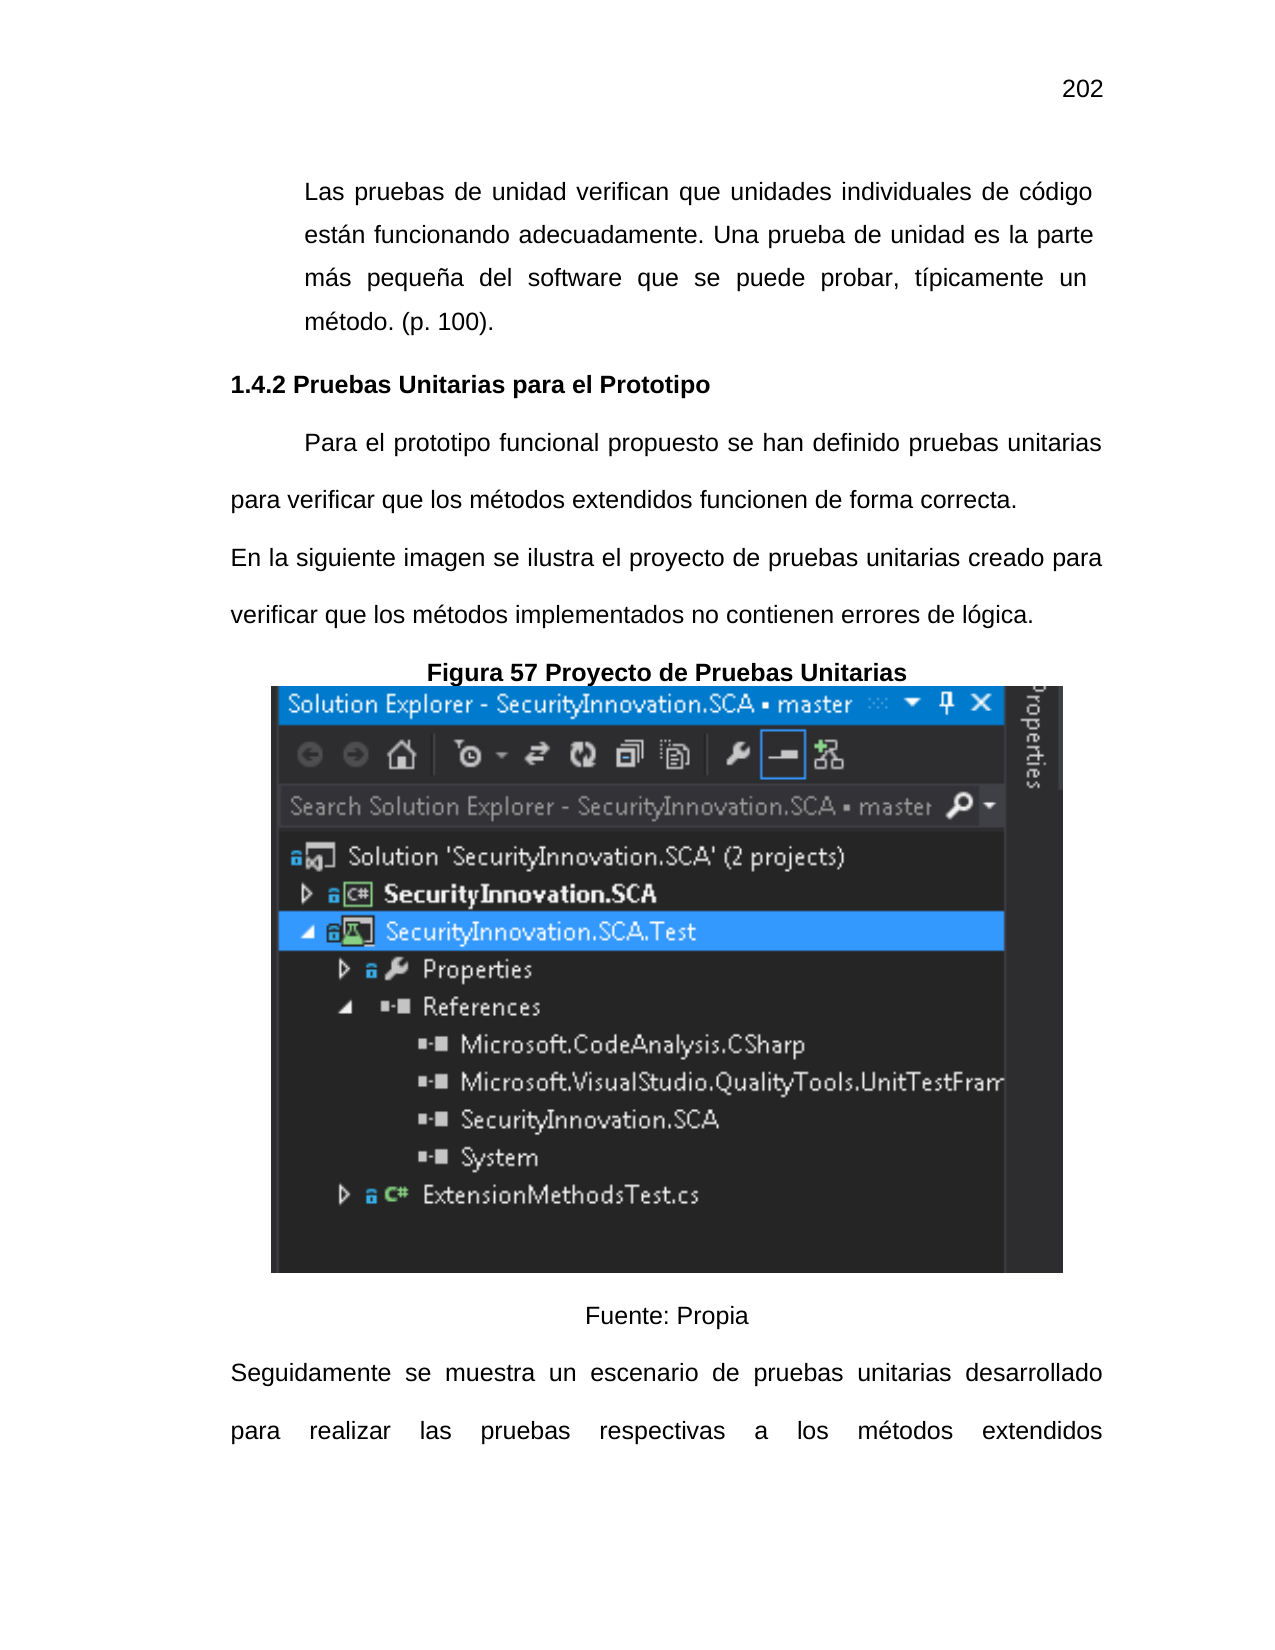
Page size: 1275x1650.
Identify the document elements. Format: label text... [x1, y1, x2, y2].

text Figura 57 Proyecto de Pruebas Unitarias [230, 658, 1104, 687]
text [230, 1358, 1104, 1445]
text En la siguiente imagen se ilustra el proyecto de pruebas unitarias creado para verificar que los métodos implementados no contienen errores de lógica. [230, 543, 1104, 629]
picture [271, 686, 1063, 1273]
text Para el prototipo funcional propuesto se han definido pruebas unitarias para verificar que los métodos extendidos funcionen de forma correcta. [230, 428, 1104, 514]
subtitle 1.4.2 Pruebas Unitarias para el Prototipo [230, 371, 1104, 399]
text Las pruebas de unidad verifican que unidades individuales de código están funcionando adecuadamente. Una prueba de unidad es la parte más pequeña del software que se puede probar, típicamente un método. (p. 100). [230, 177, 1104, 335]
